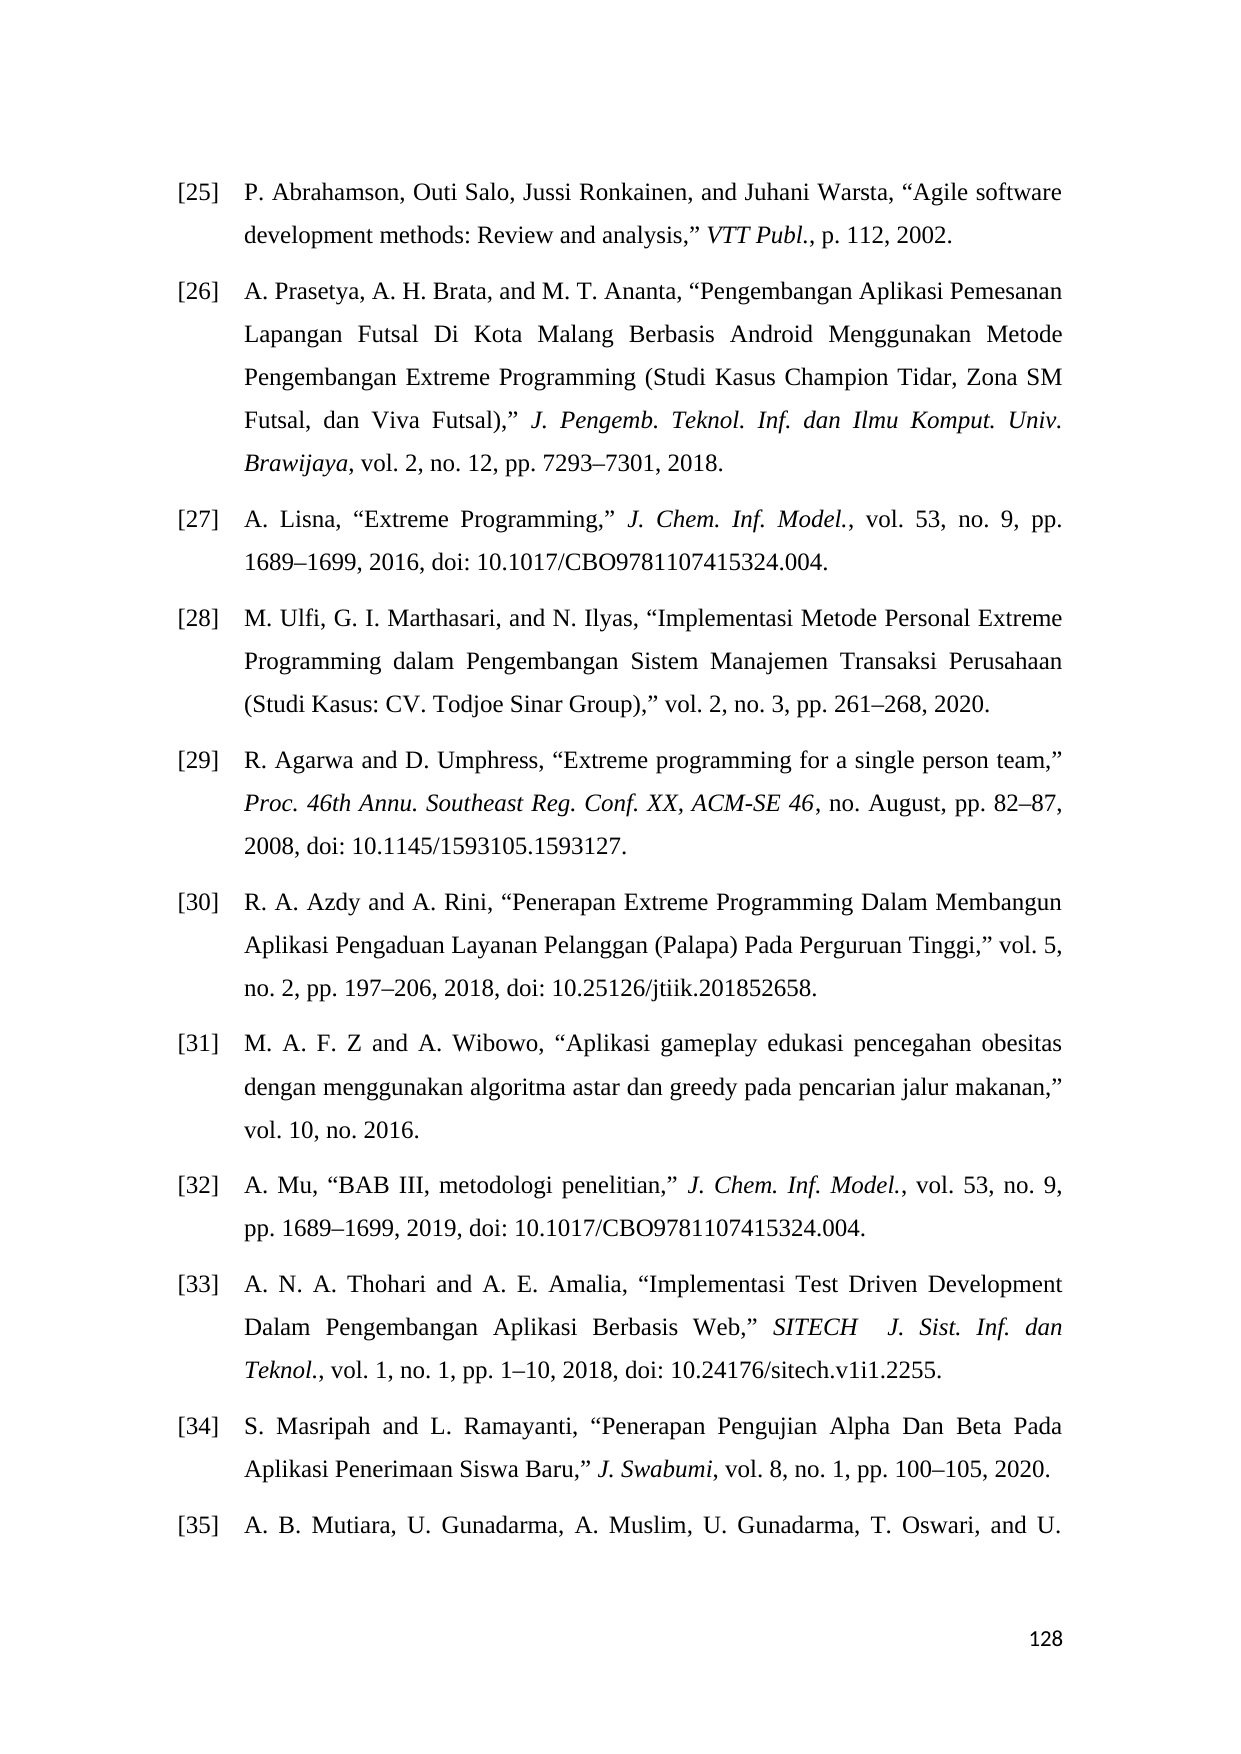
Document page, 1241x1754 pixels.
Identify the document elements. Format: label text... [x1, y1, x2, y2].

text [32] A. Mu, “BAB III, metodologi penelitian,” J. Chem. Inf. Model., vol. 53, no. 9, pp. 1689–1699, 2019, doi: 10.1017/CBO9781107415324.004. [177, 1170, 1063, 1242]
text [34] S. Masripah and L. Ramayanti, “Penerapan Pengujian Alpha Dan Beta Pada Aplikasi Penerimaan Siswa Baru,” J. Swabumi, vol. 8, no. 1, pp. 100–105, 2020. [177, 1411, 1063, 1483]
text [29] R. Agarwa and D. Umphress, “Extreme programming for a single person team,” Proc. 46th Annu. Southeast Reg. Conf. XX, ACM-SE 46, no. August, pp. 82–87, 2008, doi: 10.1145/1593105.1593127. [177, 745, 1063, 860]
text [30] R. A. Azdy and A. Rini, “Penerapan Extreme Programming Dalam Membangun Aplikasi Pengaduan Layanan Pelanggan (Palapa) Pada Perguruan Tinggi,” vol. 5, no. 2, pp. 197–206, 2018, doi: 10.25126/jtiik.201852658. [177, 887, 1063, 1002]
text [25] P. Abrahamson, Outi Salo, Jussi Ronkainen, and Juhani Warsta, “Agile software development methods: Review and analysis,” VTT Publ., p. 112, 2002. [177, 177, 1063, 249]
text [177, 1510, 1063, 1538]
text [27] A. Lisna, “Extreme Programming,” J. Chem. Inf. Model., vol. 53, no. 9, pp. 1689–1699, 2016, doi: 10.1017/CBO9781107415324.004. [177, 504, 1063, 576]
text [28] M. Ulfi, G. I. Marthasari, and N. Ilyas, “Implementasi Metode Personal Extreme Programming dalam Pengembangan Sistem Manajemen Transaksi Perusahaan (Studi Kasus: CV. Todjoe Sinar Group),” vol. 2, no. 3, pp. 261–268, 2020. [177, 603, 1063, 718]
text [26] A. Prasetya, A. H. Brata, and M. T. Ananta, “Pengembangan Aplikasi Pemesanan Lapangan Futsal Di Kota Malang Berbasis Android Menggunakan Metode Pengembangan Extreme Programming (Studi Kasus Champion Tidar, Zona SM Futsal, dan Viva Futsal),” J. Pengemb. Teknol. Inf. dan Ilmu Komput. Univ. Brawijaya, vol. 2, no. 12, pp. 7293–7301, 2018. [177, 276, 1063, 477]
text [33] A. N. A. Thohari and A. E. Amalia, “Implementasi Test Driven Development Dalam Pengembangan Aplikasi Berbasis Web,” SITECH J. Sist. Inf. dan Teknol., vol. 1, no. 1, pp. 1–10, 2018, doi: 10.24176/sitech.v1i1.2255. [177, 1269, 1063, 1384]
text [31] M. A. F. Z and A. Wibowo, “Aplikasi gameplay edukasi pencegahan obesitas dengan menggunakan algoritma astar dan greedy pada pencarian jalur makanan,” vol. 10, no. 2016. [177, 1028, 1063, 1143]
